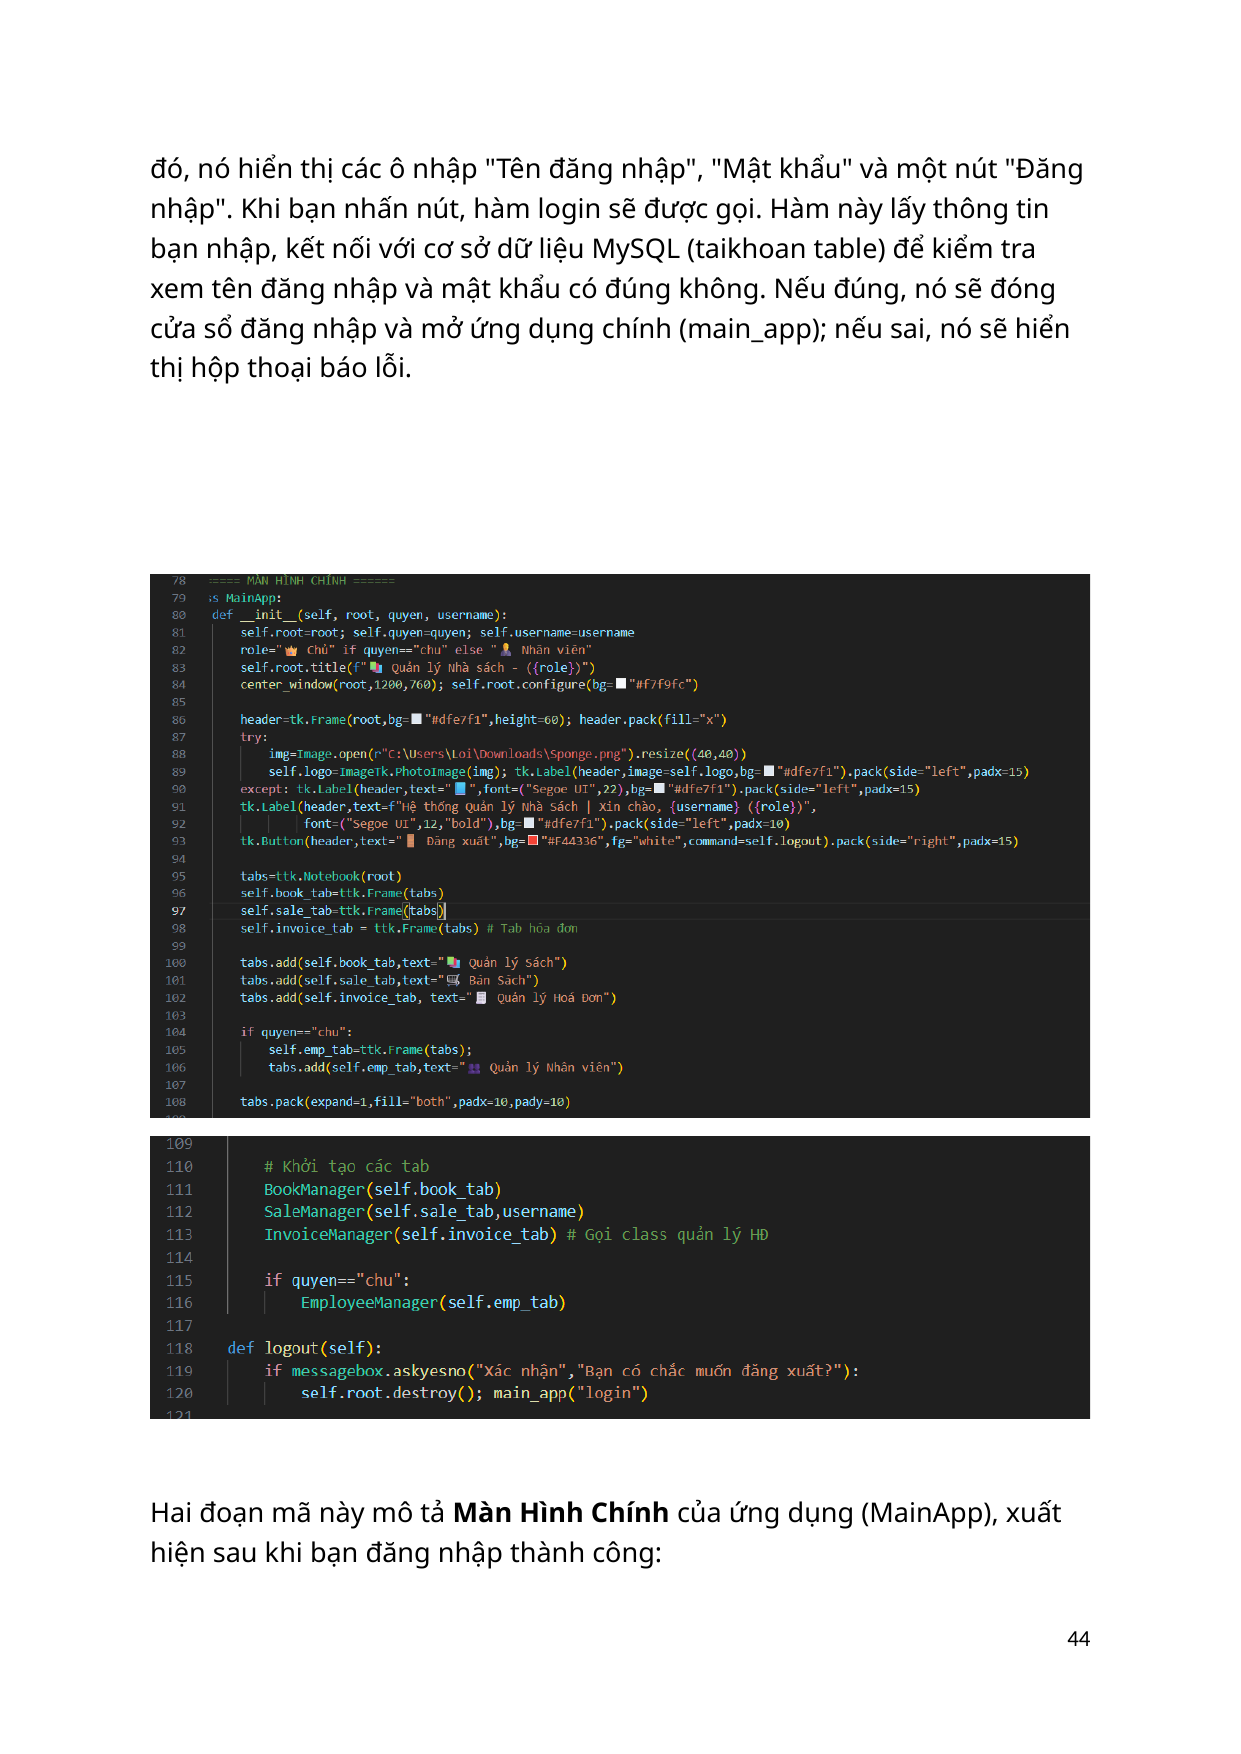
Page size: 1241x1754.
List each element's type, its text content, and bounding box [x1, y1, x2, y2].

text Hai đoạn mã này mô tả Màn Hình Chính của ứng dụng (MainApp), xuất hiện sau khi bạn đăng nhập thành công: [150, 1494, 1090, 1570]
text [150, 150, 1090, 386]
picture [150, 574, 1091, 1118]
picture [150, 1136, 1091, 1419]
